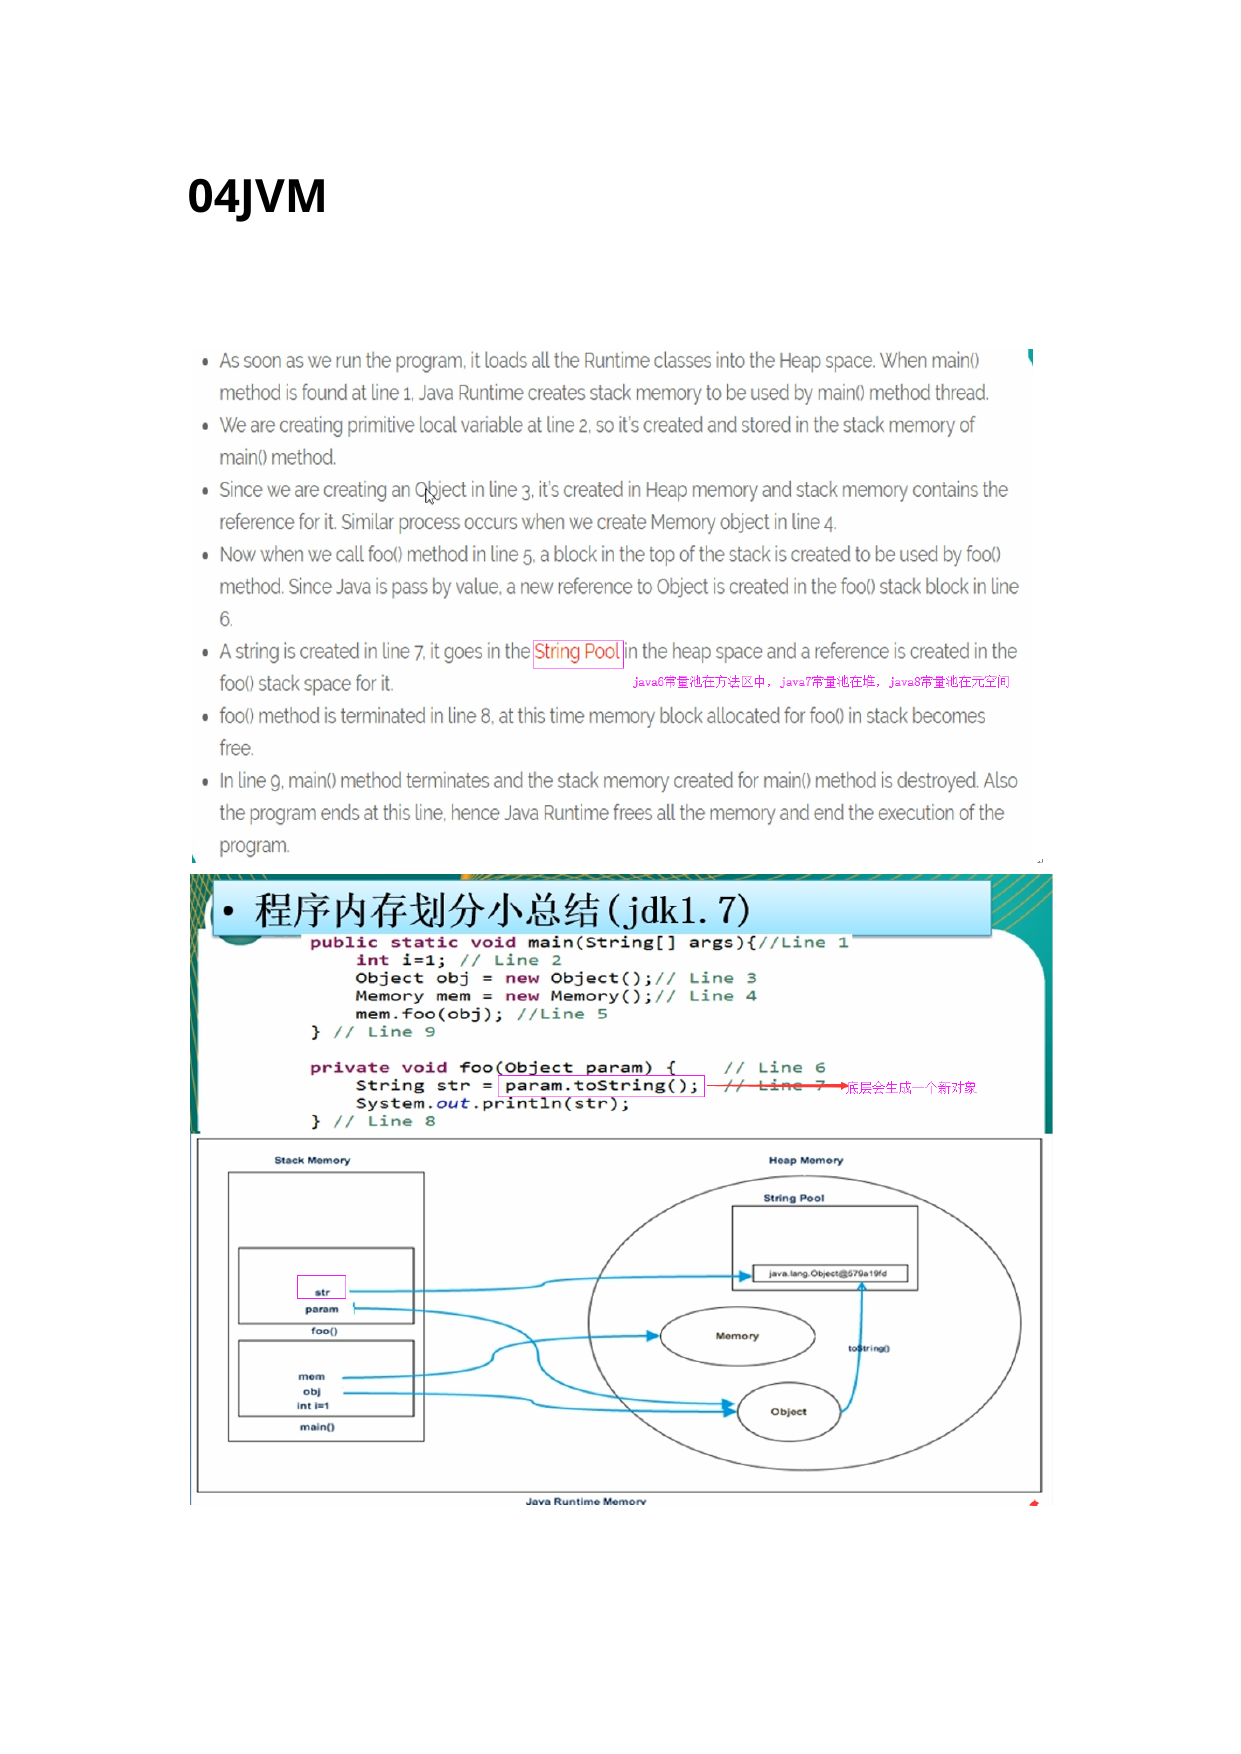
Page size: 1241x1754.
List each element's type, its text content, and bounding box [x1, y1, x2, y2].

subtitle 04JVM [187, 162, 1053, 227]
picture [187, 349, 1053, 863]
picture [187, 869, 1053, 1506]
